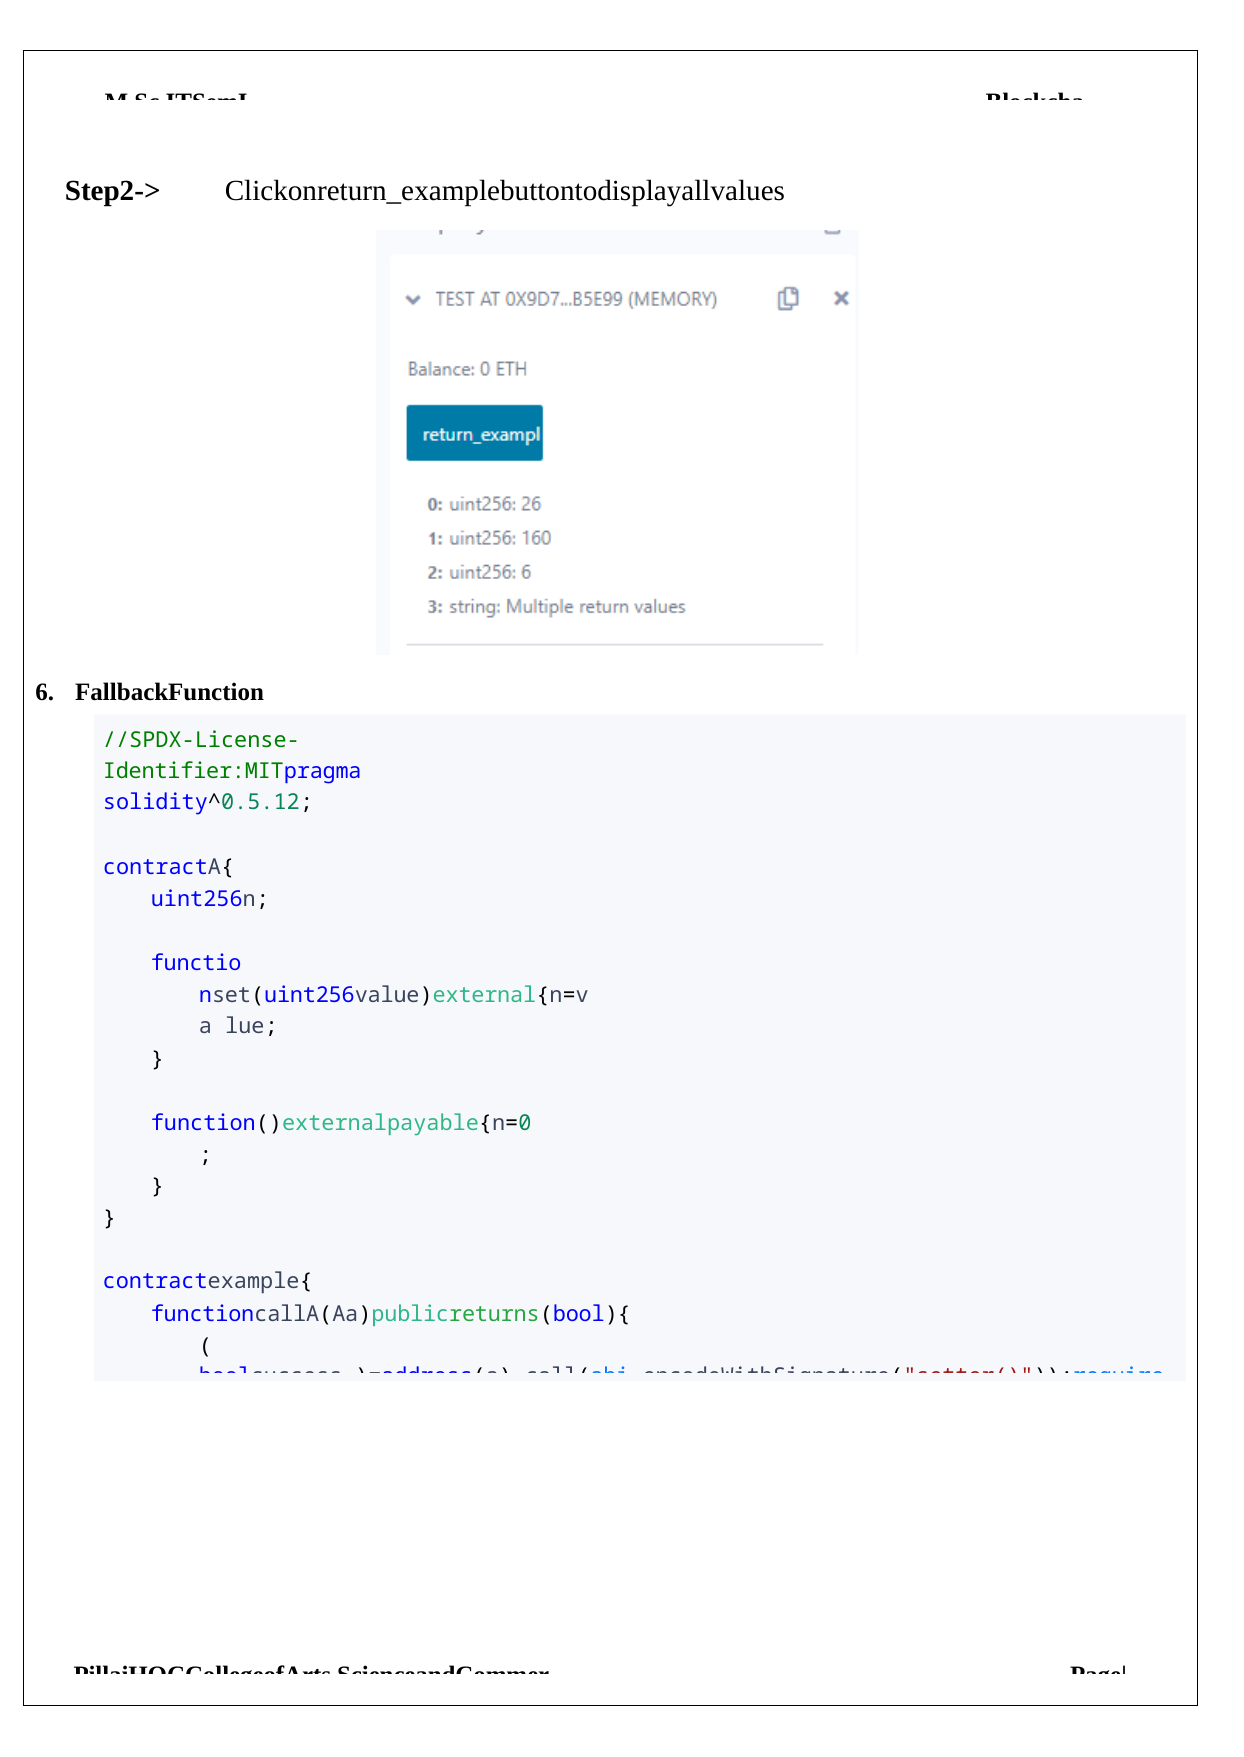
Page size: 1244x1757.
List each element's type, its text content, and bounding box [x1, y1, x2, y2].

picture [376, 230, 859, 655]
text Step2-> Clickonreturn_examplebuttontodisplayallvalues [64, 173, 1197, 206]
